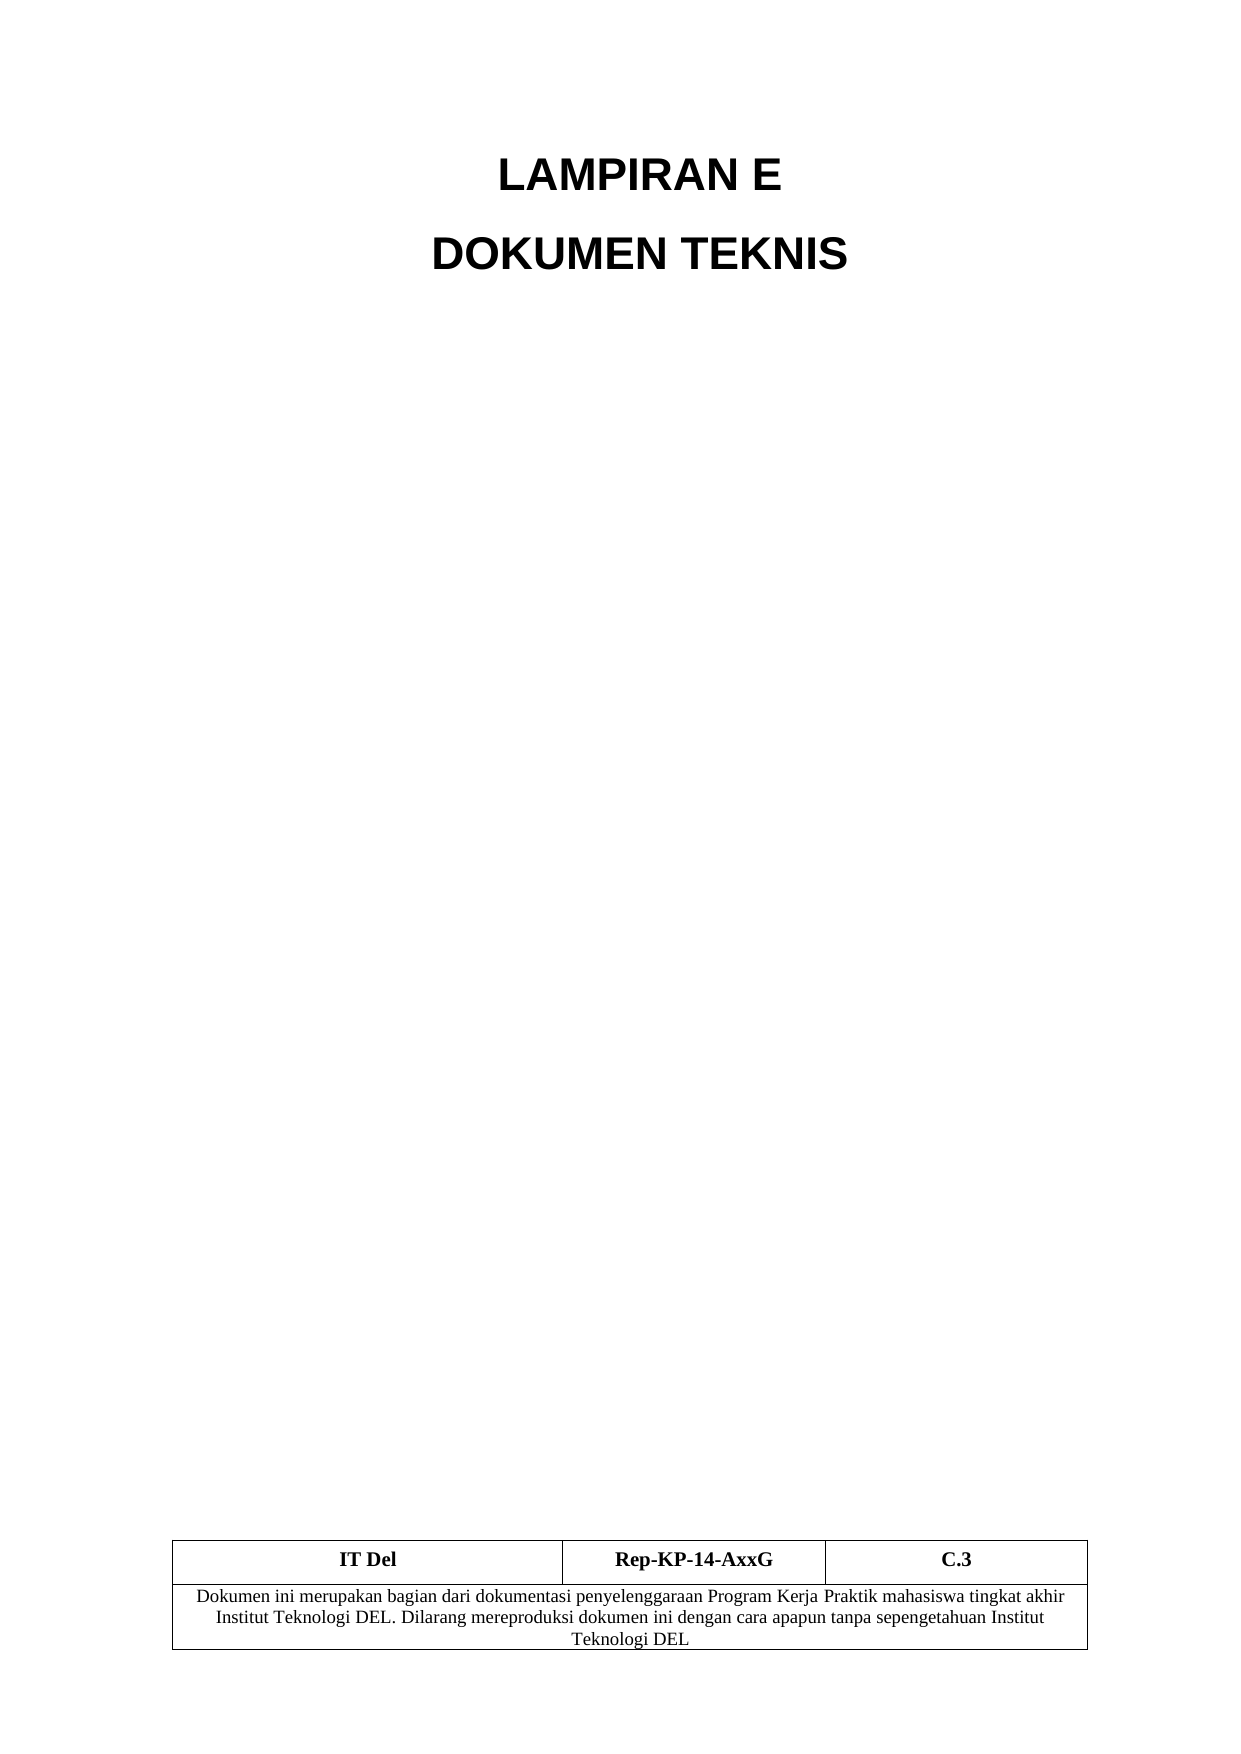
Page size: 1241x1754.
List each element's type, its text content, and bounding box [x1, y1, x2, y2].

subtitle LAMPIRAN E [187, 148, 1092, 200]
text DOKUMEN TEKNIS [187, 227, 1092, 279]
